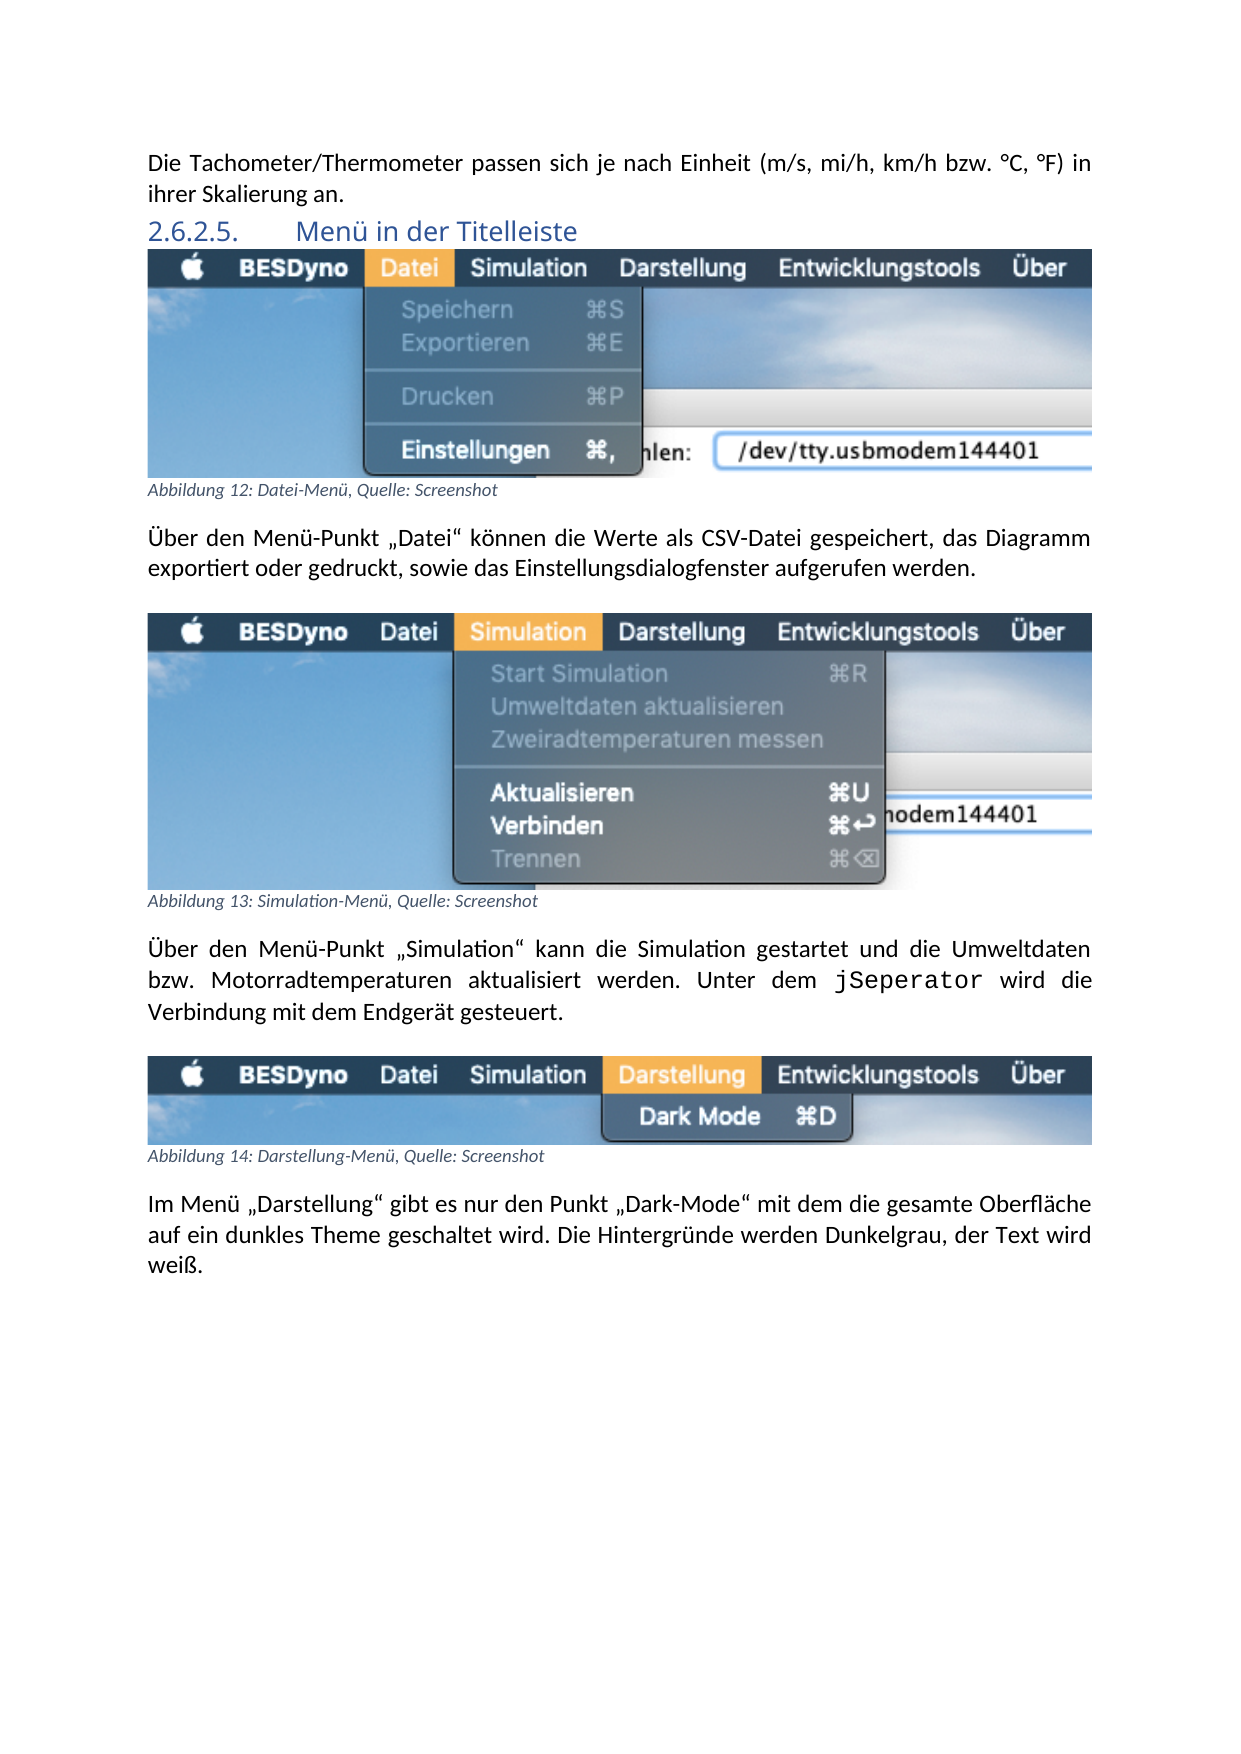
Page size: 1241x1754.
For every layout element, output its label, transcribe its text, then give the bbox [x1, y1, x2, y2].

picture [147, 1056, 1092, 1145]
picture [147, 613, 1092, 890]
text Über den Menü-Punkt „Simulation“ kann die Simulation gestartet und die Umweltdaten bzw. Motorradtemperaturen aktualisiert werden. Unter dem jSeperator wird die Verbindung mit dem Endgerät gesteuert. [148, 933, 1093, 1026]
text Abbildung 14: Darstellung-Menü, Quelle: Screenshot [148, 1144, 1093, 1167]
text Abbildung 12: Datei-Menü, Quelle: Screenshot [148, 478, 1093, 501]
text Über den Menü-Punkt „Datei“ können die Werte als CSV-Datei gespeichert, das Diagramm exportiert oder gedruckt, sowie das Einstellungsdialogfenster aufgerufen werden. [148, 522, 1093, 583]
picture [147, 249, 1092, 478]
text Im Menü „Darstellung“ gibt es nur den Punkt „Dark-Mode“ mit dem die gesamte Oberfläche auf ein dunkles Theme geschaltet wird. Die Hintergründe werden Dunkelgrau, der Text wird weiß. [148, 1188, 1093, 1280]
subtitle Menü in der Titelleiste [148, 213, 1093, 250]
text Die Tachometer/Thermometer passen sich je nach Einheit (m/s, mi/h, km/h bzw. °C, °F) in ihrer Skalierung an. [148, 148, 1093, 209]
text Abbildung 13: Simulation-Menü, Quelle: Screenshot [148, 889, 1093, 912]
